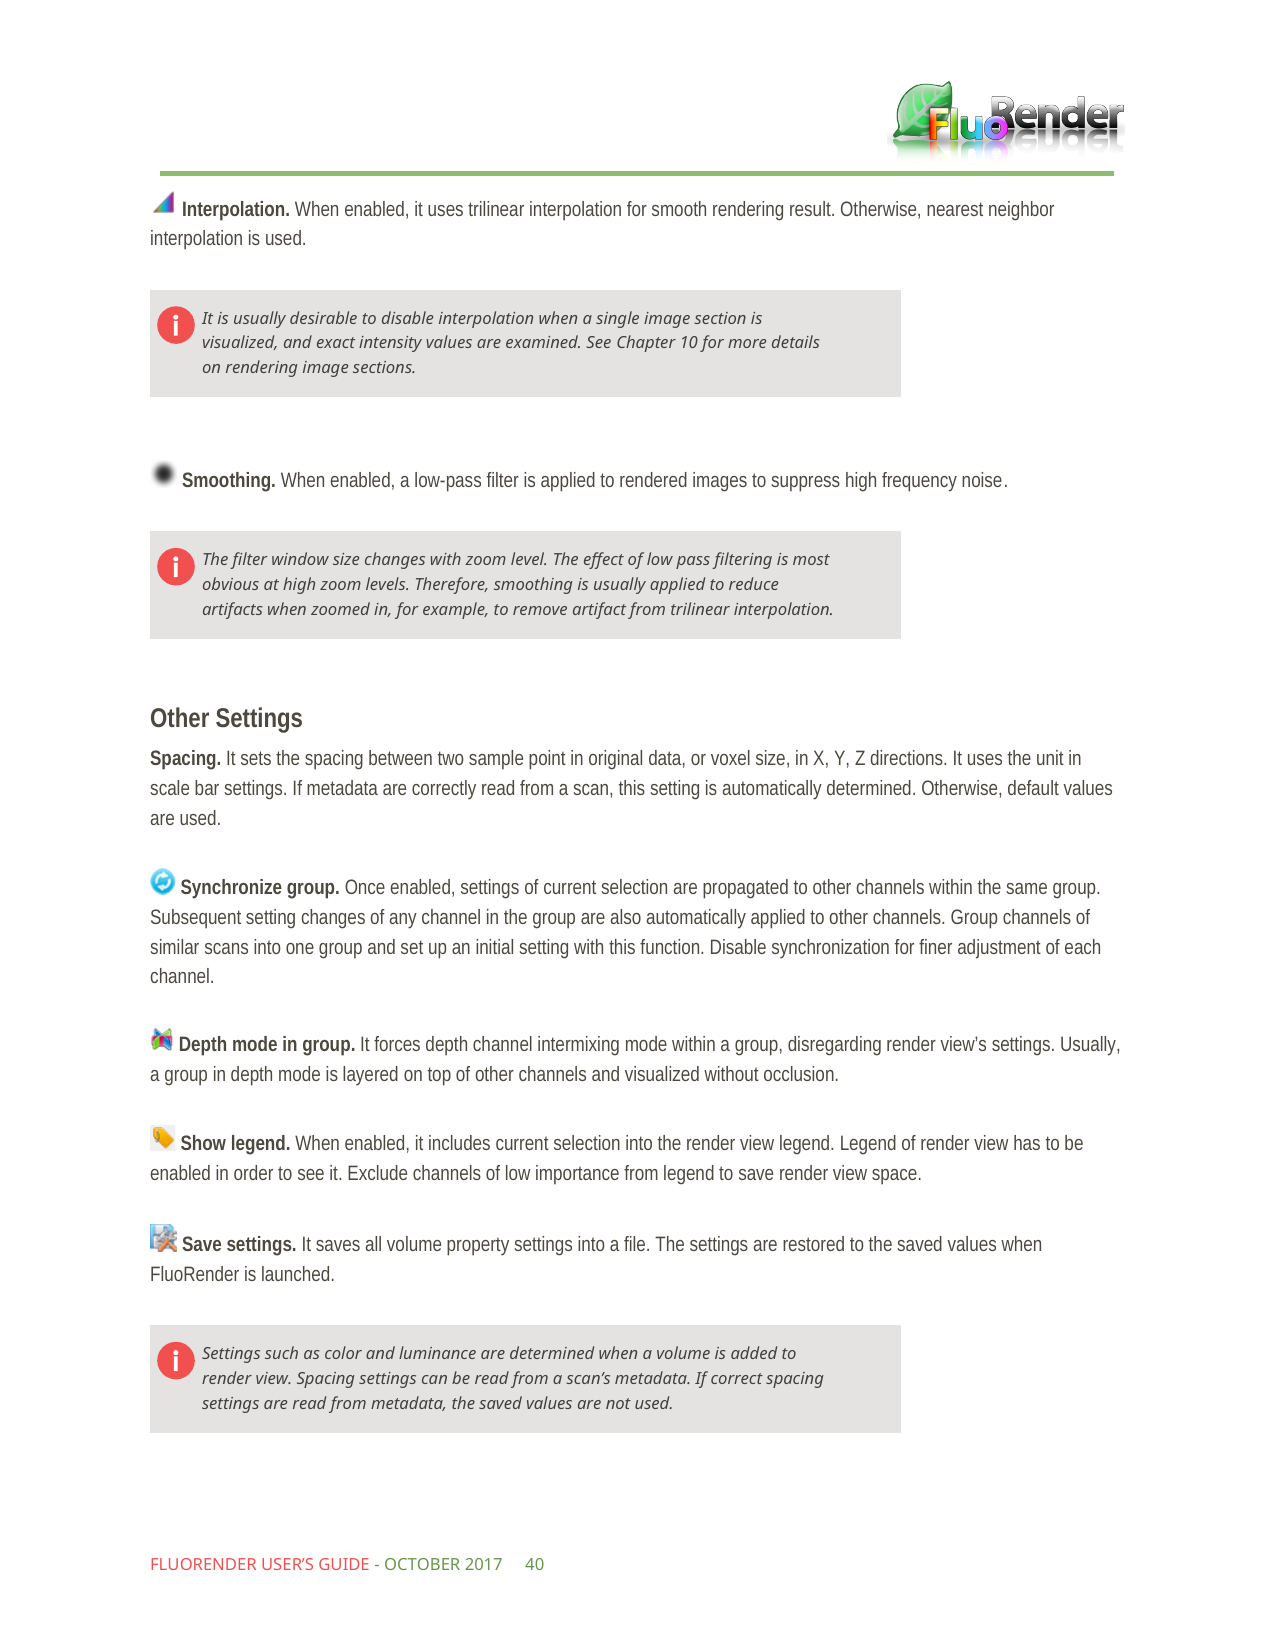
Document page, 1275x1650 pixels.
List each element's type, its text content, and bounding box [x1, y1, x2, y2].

picture [150, 460, 177, 488]
text Show legend. When enabled, it includes current selection into the render view legend. Legend of render view has to be enabled in order to see it. Exclude channels of low importance from legend to save render view space. [150, 1125, 1125, 1185]
picture [887, 75, 1125, 165]
table_header The filter window size changes with zoom level. The effect of low pass filtering is most obvious at high zoom levels. Therefore, smoothing is usually applied to reduce artifacts when zoomed in, for example, to remove artifact from trilinear interpolation. [202, 531, 901, 639]
text Synchronize group. Once enabled, settings of current selection are propagated to other channels within the same group. Subsequent setting changes of any channel in the group are also automatically applied to other channels. Group channels of similar scans into one group and set up an initial setting with this function. Disable synchronization for finer adjustment of each channel. [150, 869, 1125, 988]
table_header [150, 290, 202, 397]
text Smoothing. When enabled, a low-pass filter is applied to rendered images to suppress high frequency noise. [150, 461, 1125, 492]
text Spacing. It sets the spacing between two sample point in original data, or voxel size, in X, Y, Z directions. It uses the unit in scale bar settings. If metadata are correctly read from a scan, this setting is automatically determined. Otherwise, default values are used. [150, 746, 1125, 829]
picture [150, 188, 177, 216]
picture [150, 1125, 176, 1151]
subtitle Other Settings [150, 702, 1125, 733]
picture [150, 1027, 174, 1052]
picture [150, 868, 176, 895]
table_header It is usually desirable to disable interpolation when a single image section is visualized, and exact intensity values are examined. See Chapter 10 for more details on rendering image sections. [202, 290, 901, 397]
picture [150, 1224, 177, 1252]
table_header [150, 1325, 202, 1433]
text Depth mode in group. It forces depth channel intermixing mode within a group, disregarding render view’s settings. Usually, a group in depth mode is layered on top of other channels and visualized without occlusion. [150, 1028, 1125, 1086]
text Save settings. It saves all volume property settings into a file. The settings are restored to the saved values when FluoRender is launched. [150, 1224, 1125, 1286]
table_header [150, 531, 202, 639]
text Interpolation. When enabled, it uses trilinear interpolation for smooth rendering result. Otherwise, nearest neighbor interpolation is used. [150, 189, 1125, 250]
table_header Settings such as color and luminance are determined when a volume is added to render view. Spacing settings can be read from a scan’s metadata. If correct spacing settings are read from metadata, the saved values are not used. [202, 1325, 901, 1433]
